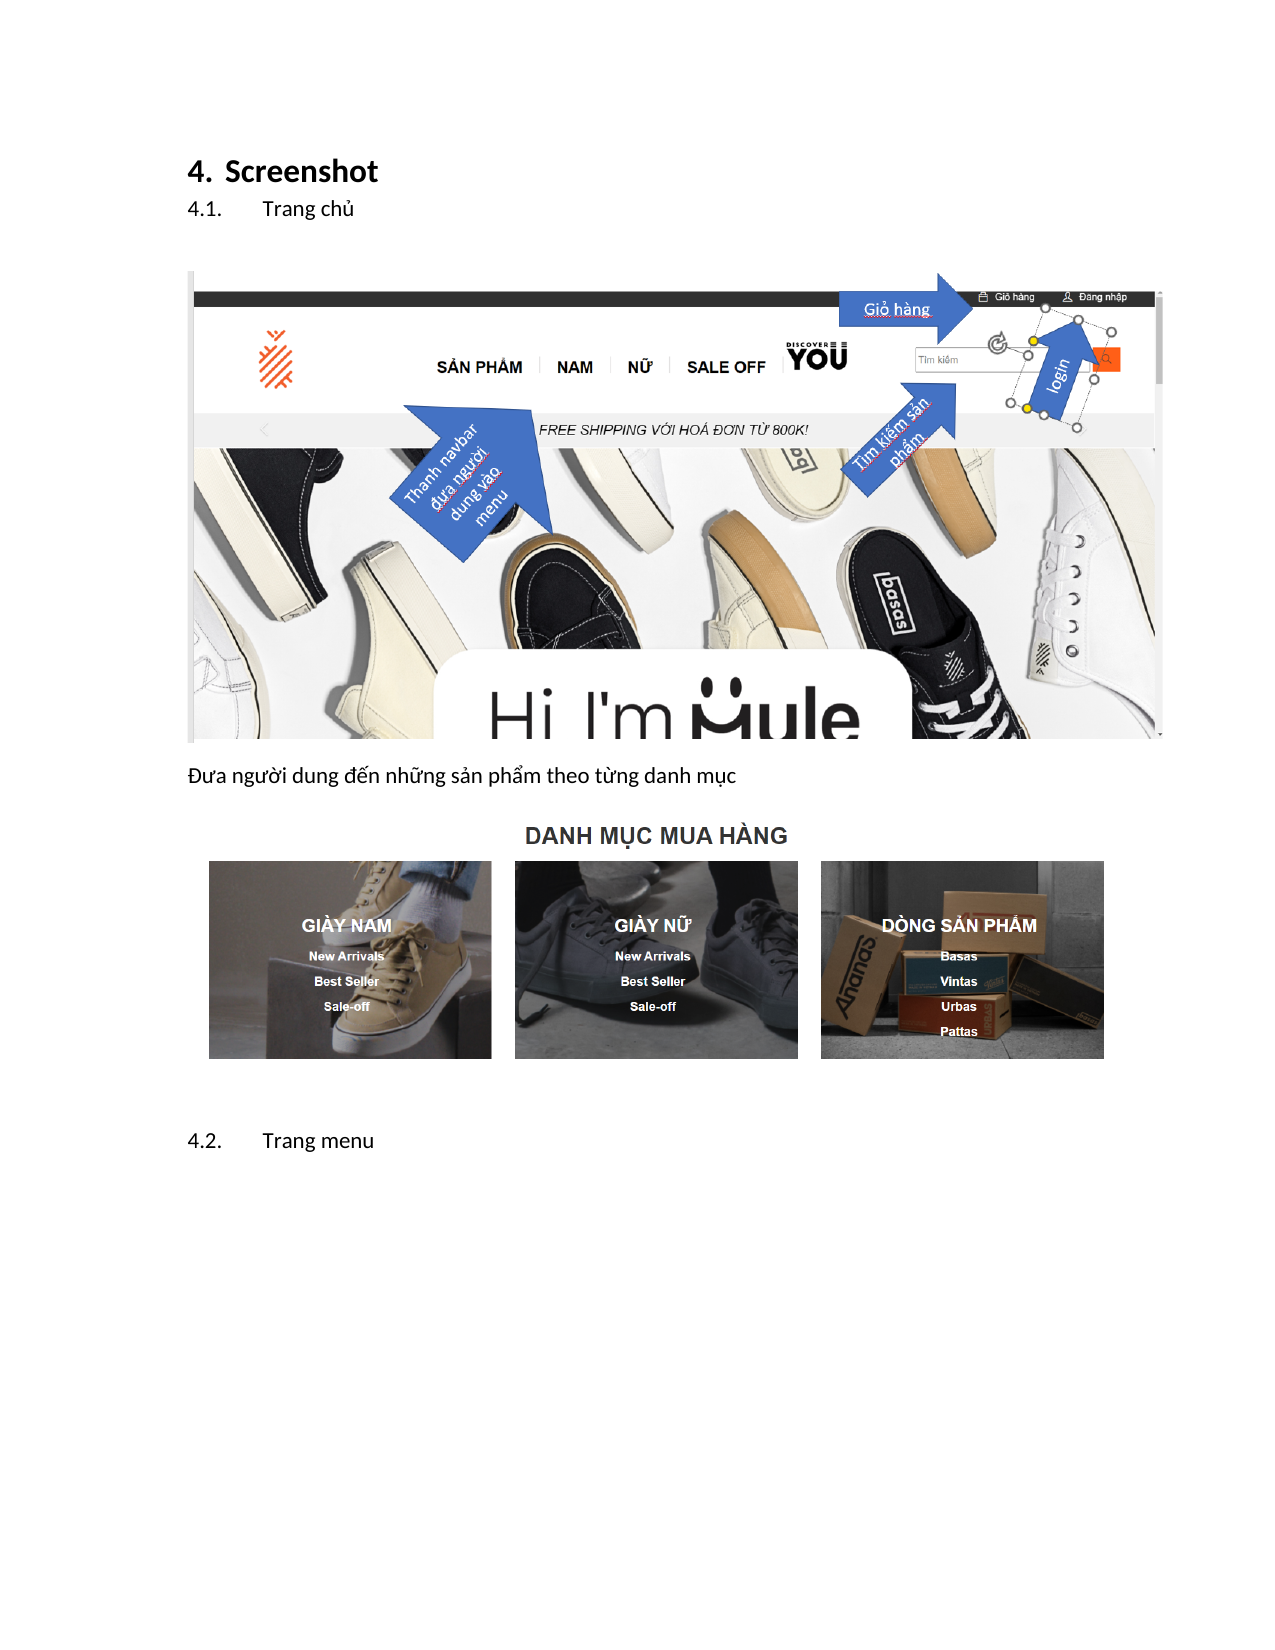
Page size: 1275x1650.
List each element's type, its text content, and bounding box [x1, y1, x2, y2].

text Đưa người dung đến những sản phẩm theo từng danh mục [187, 761, 1125, 789]
picture [187, 808, 1163, 1107]
picture [187, 271, 1163, 743]
list Trang menu [187, 1126, 1125, 1154]
list Trang chủ [187, 194, 1125, 222]
list Screenshot [187, 150, 1125, 191]
